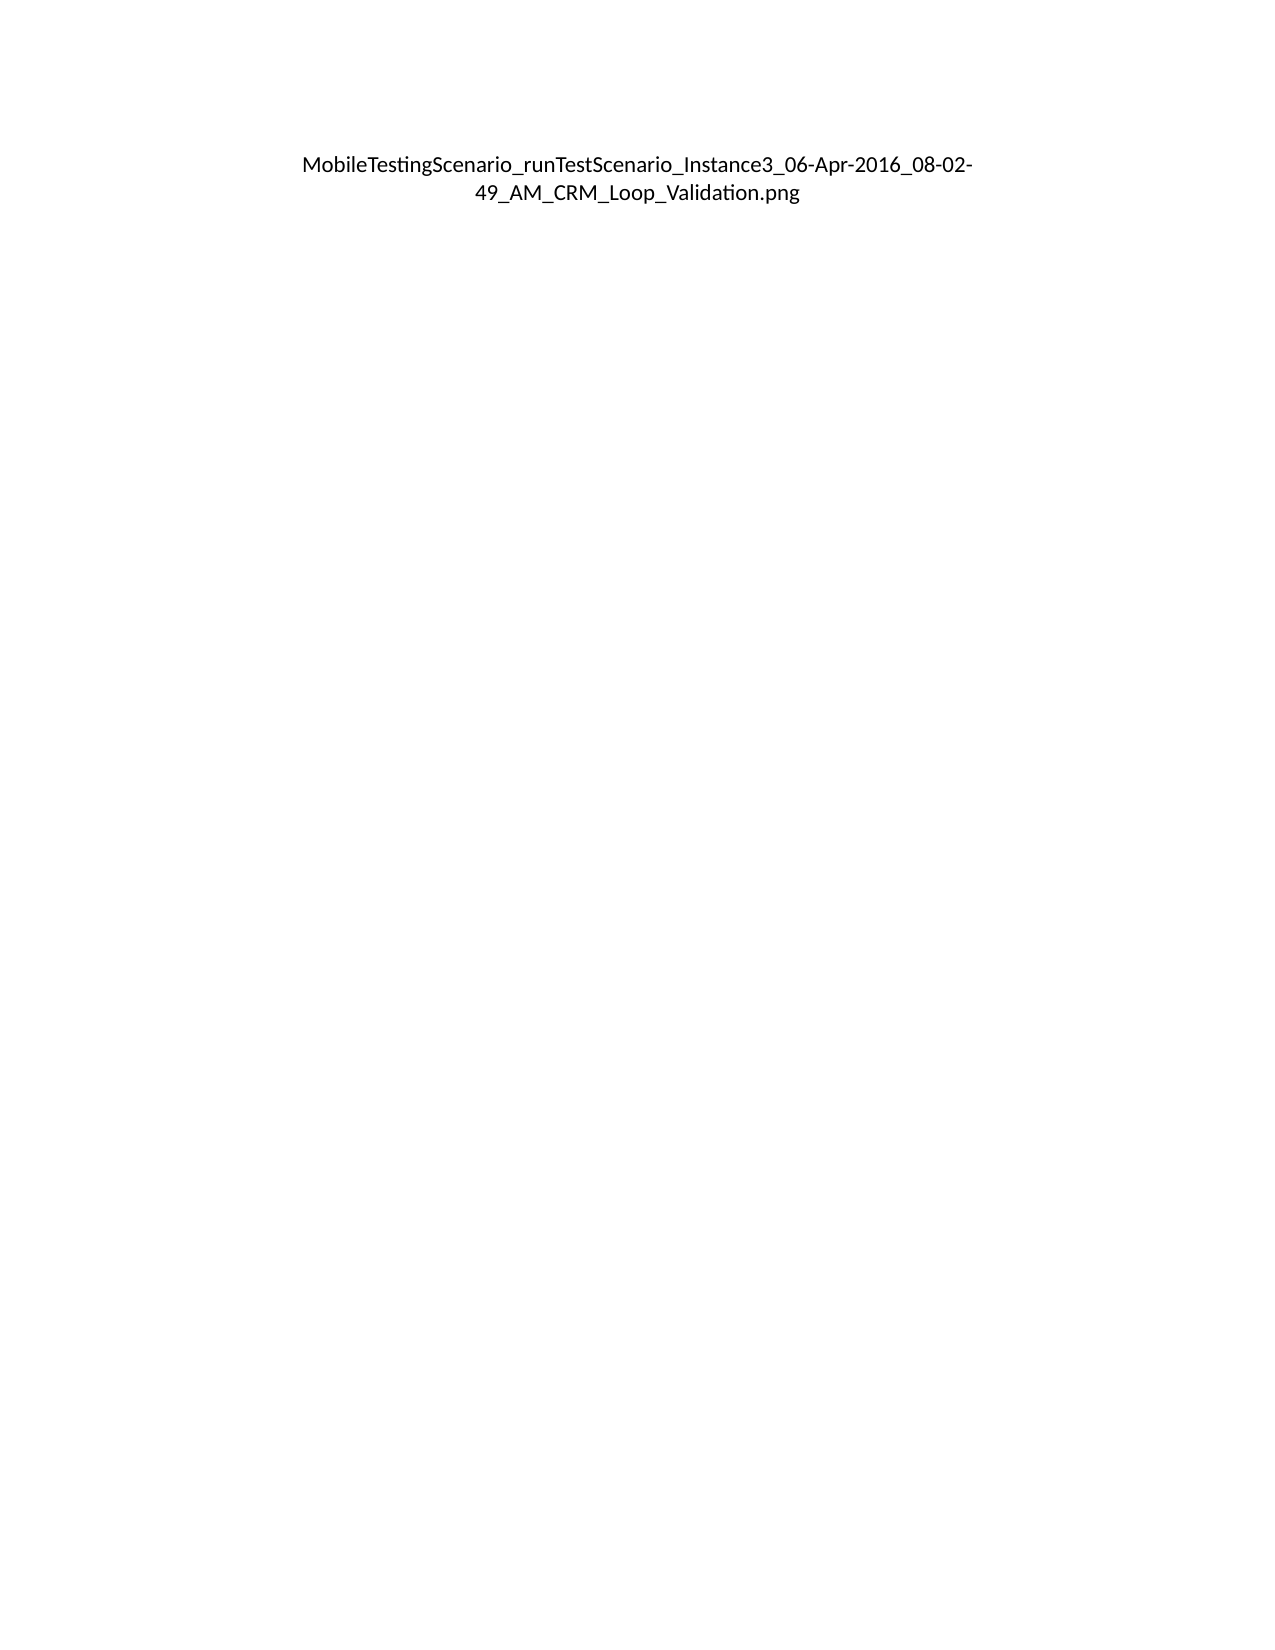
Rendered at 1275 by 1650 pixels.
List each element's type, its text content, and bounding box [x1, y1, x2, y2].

text MobileTestingScenario_runTestScenario_Instance3_06-Apr-2016_08-02-49_AM_CRM_Loop_Validation.png [150, 150, 1125, 218]
